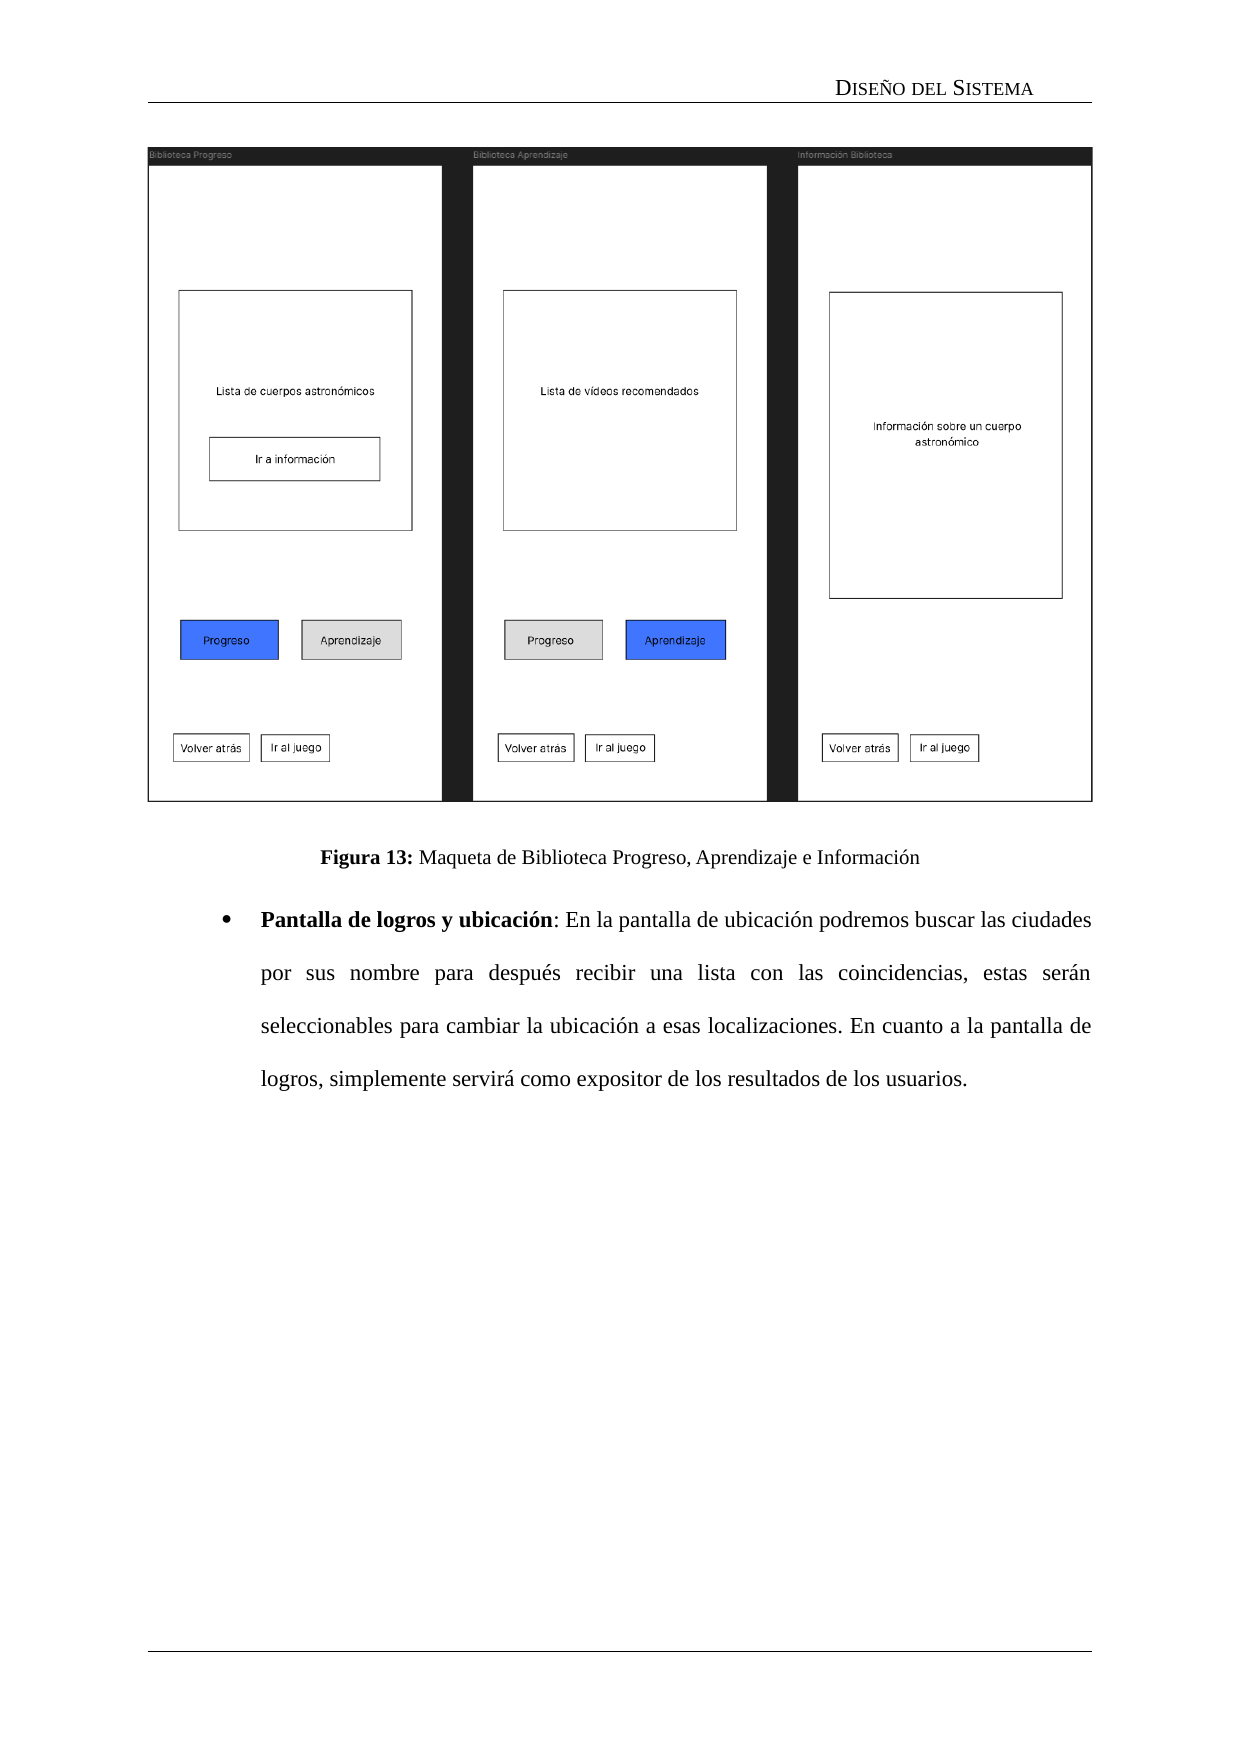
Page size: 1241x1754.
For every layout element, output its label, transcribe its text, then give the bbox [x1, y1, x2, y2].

list Pantalla de logros y ubicación: En la pantalla de ubicación podremos buscar las ciudades por sus nombre para después recibir una lista con las coincidencias, estas serán seleccionables para cambiar la ubicación a esas localizaciones. En cuanto a la pantalla de logros, simplemente servirá como expositor de los resultados de los usuarios. [223, 907, 1092, 1091]
picture [147, 147, 1093, 802]
text Figura 13: Maqueta de Biblioteca Progreso, Aprendizaje e Información [148, 845, 1092, 869]
